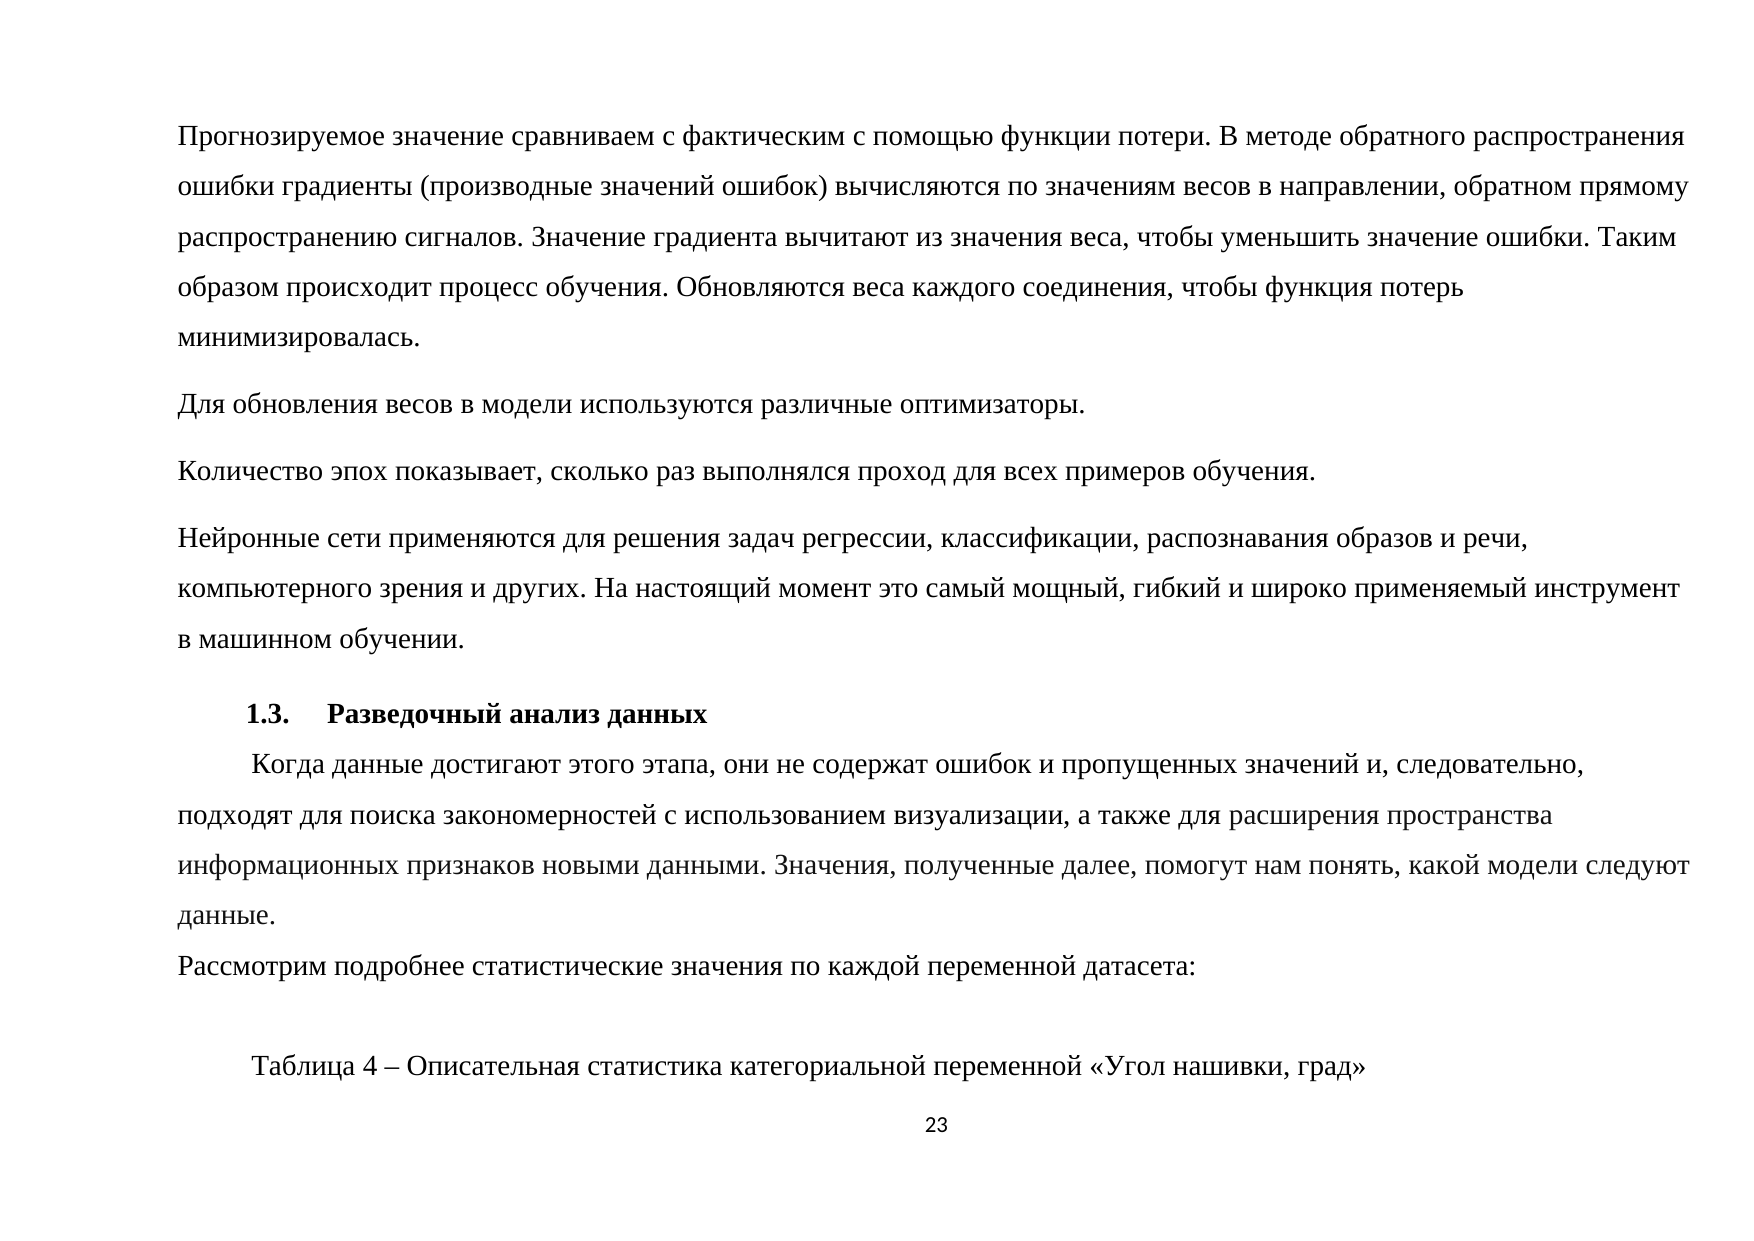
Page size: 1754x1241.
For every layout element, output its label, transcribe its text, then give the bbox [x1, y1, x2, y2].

text Когда данные достигают этого этапа, они не содержат ошибок и пропущенных значений и, следовательно, подходят для поиска закономерностей с использованием визуализации, а также для расширения пространства информационных признаков новыми данными. Значения, полученные далее, помогут нам понять, какой модели следуют данные. [177, 747, 1695, 931]
text Рассмотрим подробнее статистические значения по каждой переменной датасета: [177, 948, 1695, 981]
text Разведочный анализ данных [289, 696, 1695, 730]
text Прогнозируемое значение сравниваем с фактическим с помощью функции потери. В методе обратного распространения ошибки градиенты (производные значений ошибок) вычисляются по значениям весов в направлении, обратном прямому распространению сигналов. Значение градиента вычитают из значения веса, чтобы уменьшить значение ошибки. Таким образом происходит процесс обучения. Обновляются веса каждого соединения, чтобы функция потерь минимизировалась. [177, 118, 1695, 353]
text Количество эпох показывает, сколько раз выполнялся проход для всех примеров обучения. [177, 453, 1695, 487]
text Таблица 4 – Описательная статистика категориальной переменной «Угол нашивки, град» [177, 1048, 1695, 1082]
text Для обновления весов в модели используются различные оптимизаторы. [177, 386, 1695, 420]
text Нейронные сети применяются для решения задач регрессии, классификации, распознавания образов и речи, компьютерного зрения и других. На настоящий момент это самый мощный, гибкий и широко применяемый инструмент в машинном обучении. [177, 520, 1695, 654]
